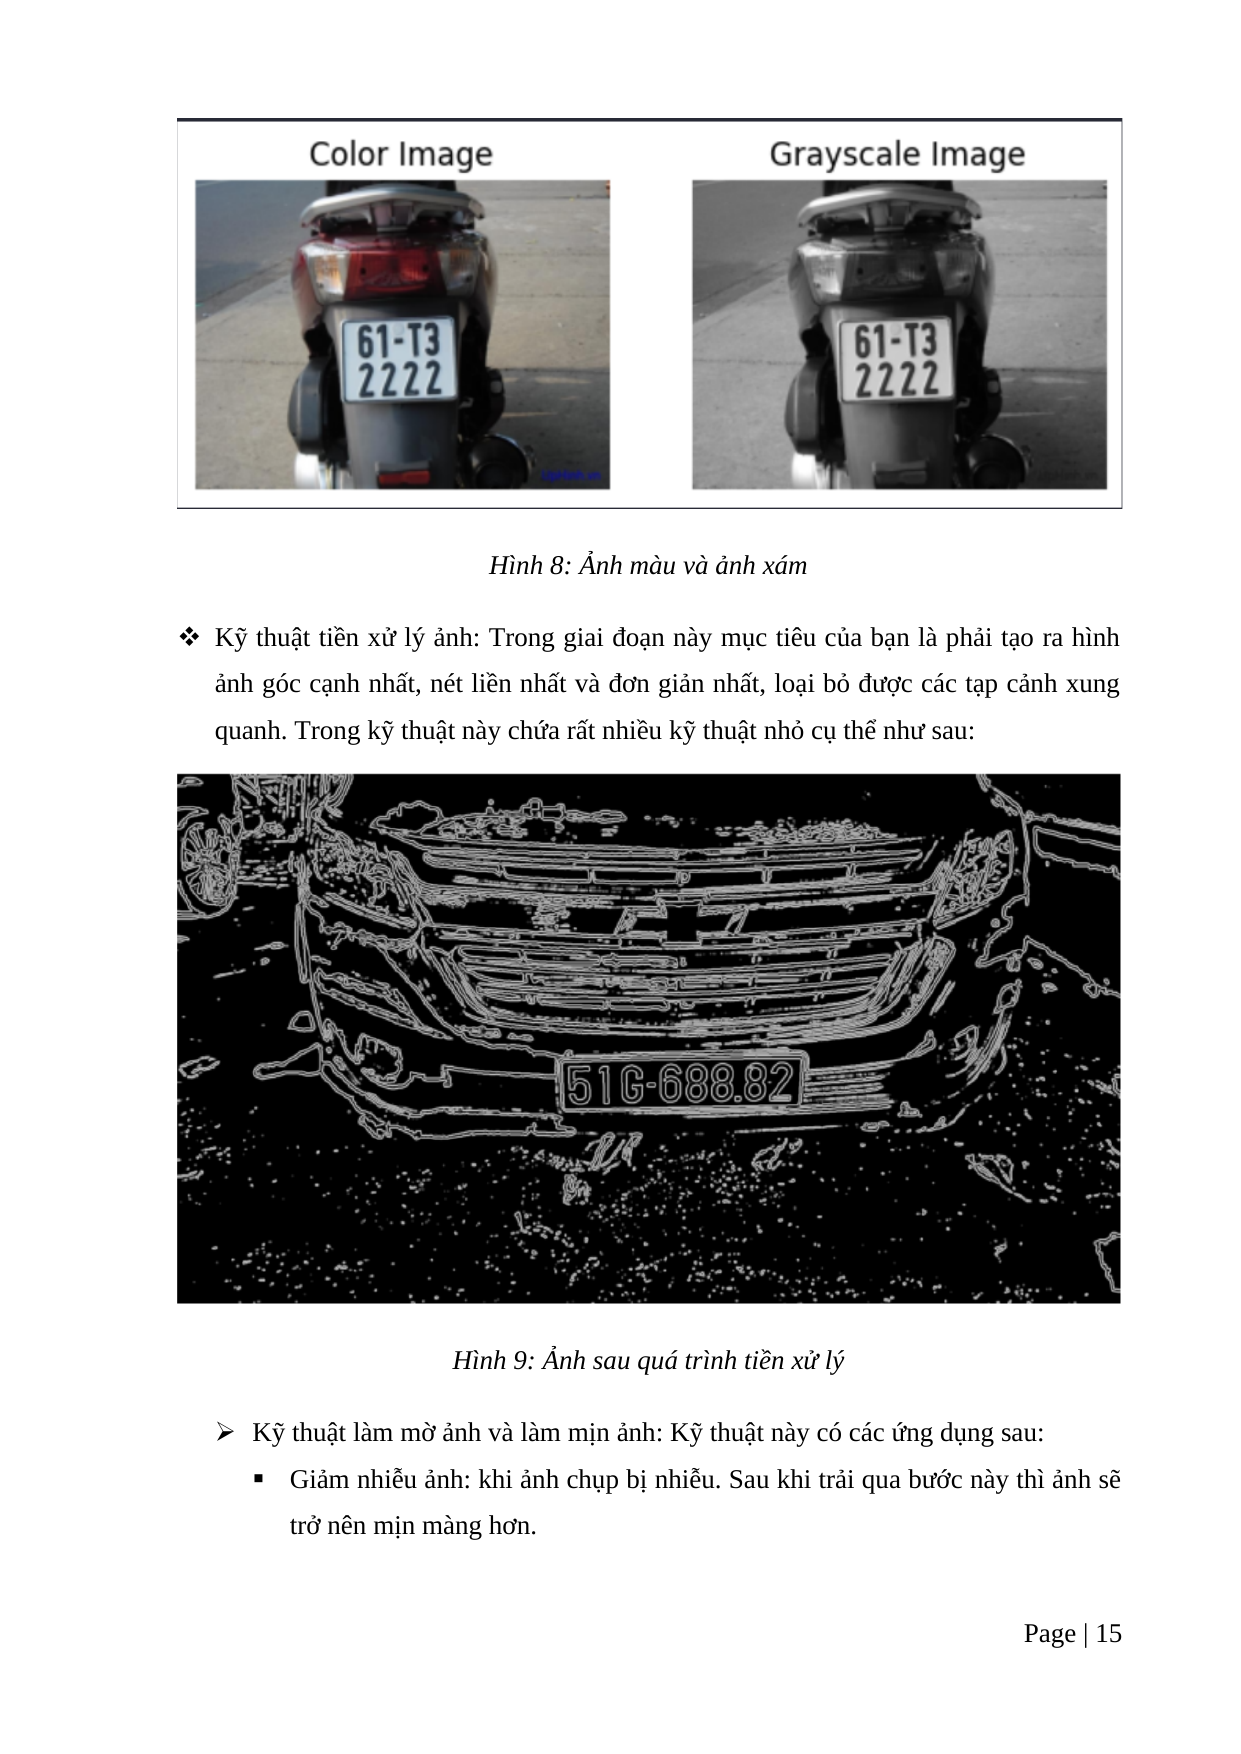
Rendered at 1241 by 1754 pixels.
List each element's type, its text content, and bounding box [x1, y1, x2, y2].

list Giảm nhiễu ảnh: khi ảnh chụp bị nhiễu. Sau khi trải qua bước này thì ảnh sẽ trở nên mịn màng hơn. [252, 1463, 1122, 1541]
picture [177, 118, 1123, 509]
text Hình 8: Ảnh màu và ảnh xám [177, 549, 1122, 580]
list Kỹ thuật tiền xử lý ảnh: Trong giai đoạn này mục tiêu của bạn là phải tạo ra hình ảnh góc cạnh nhất, nét liền nhất và đơn giản nhất, loại bỏ được các tạp cảnh xung quanh. Trong kỹ thuật này chứa rất nhiều kỹ thuật nhỏ cụ thể như sau: [177, 621, 1122, 745]
picture [177, 773, 1123, 1304]
text Hình 9: Ảnh sau quá trình tiền xử lý [177, 1344, 1122, 1375]
list Kỹ thuật làm mờ ảnh và làm mịn ảnh: Kỹ thuật này có các ứng dụng sau: [214, 1416, 1122, 1447]
